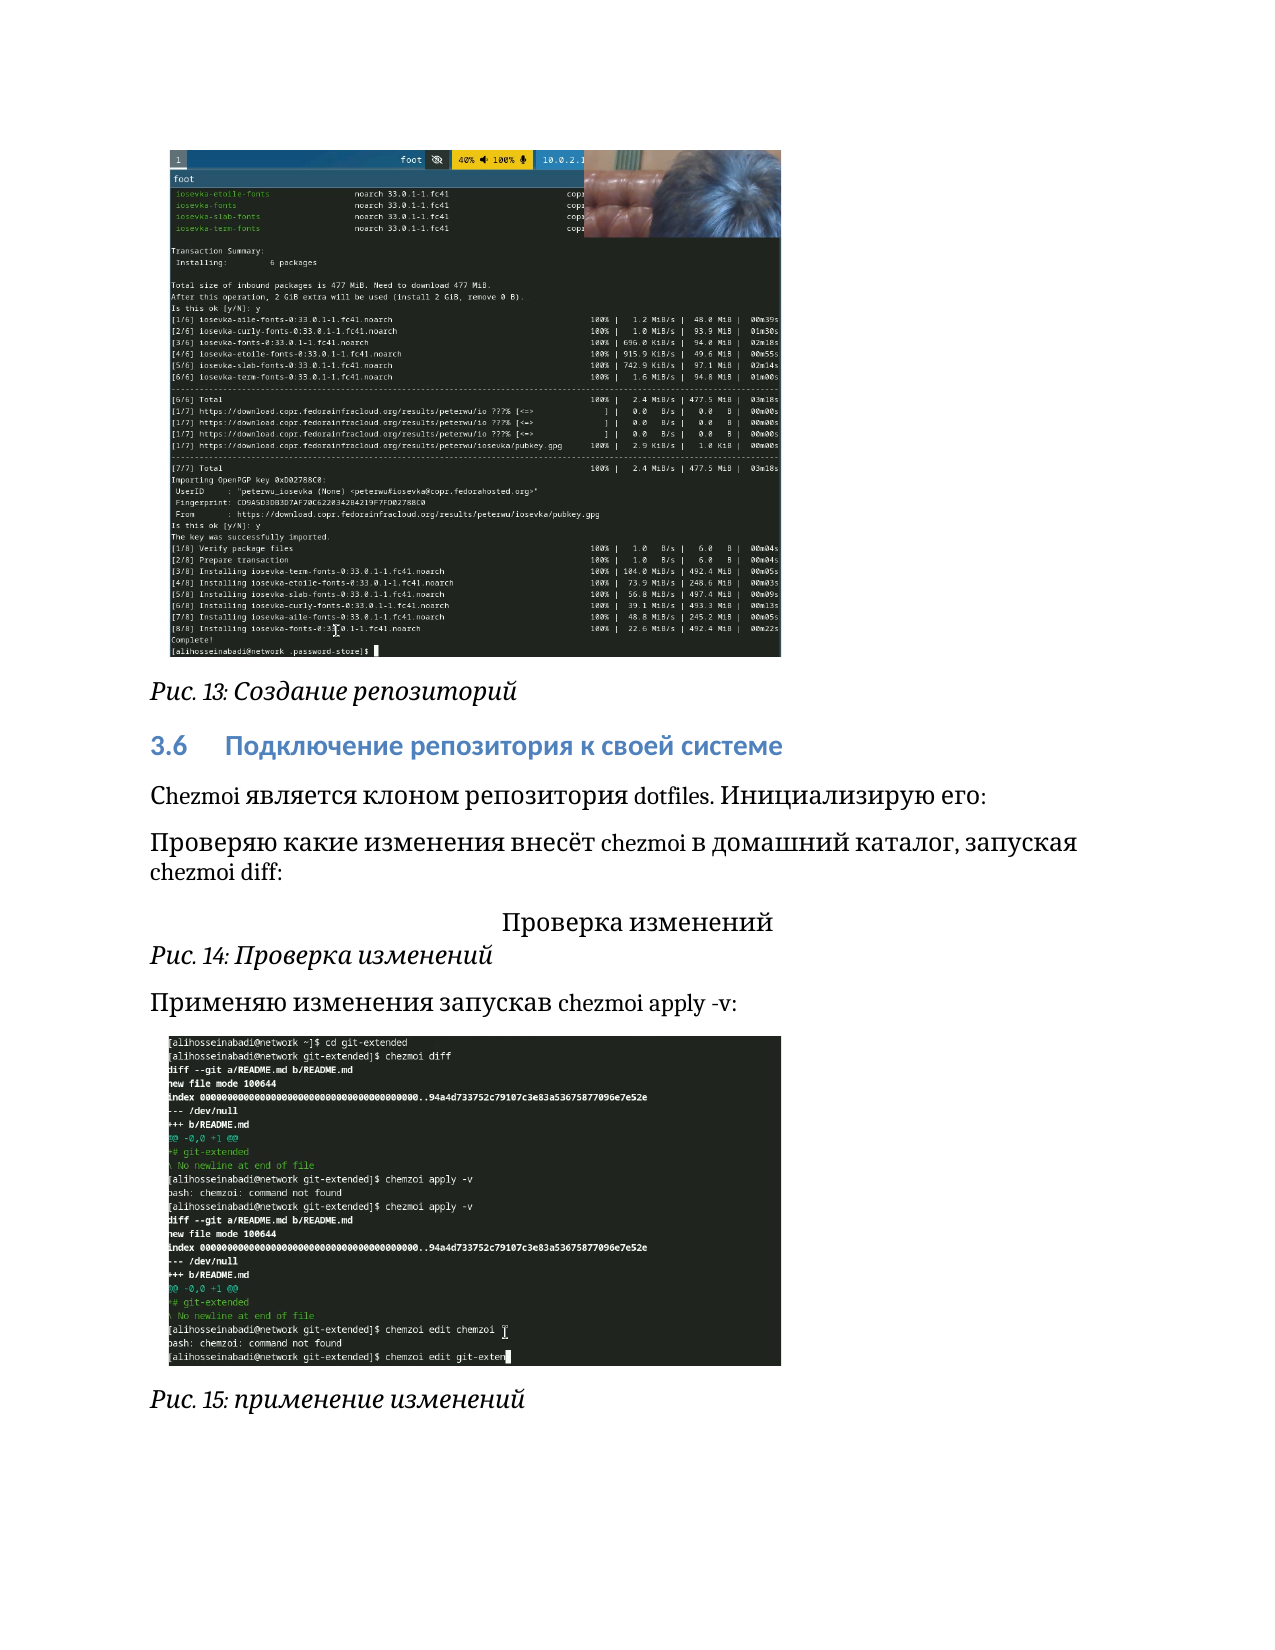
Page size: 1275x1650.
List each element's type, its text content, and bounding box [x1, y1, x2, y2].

table_header Проверка изменений [225, 906, 1050, 942]
text Применяю изменения запускав chezmoi apply -v: [150, 989, 1125, 1018]
text Рис. 13: Создание репозиторий [150, 678, 1125, 707]
text Рис. 15: применение изменений [150, 1386, 1125, 1415]
text Сhezmoi является клоном репозитория dotfiles. Инициализирую его: [150, 782, 1125, 811]
picture [168, 150, 782, 657]
picture [168, 1036, 782, 1366]
subtitle 3.6 Подключение репозитория к своей системе [150, 727, 1125, 763]
text Рис. 14: Проверка изменений [150, 942, 1125, 971]
text Проверяю какие изменения внесёт chezmoi в домашний каталог, запуская chezmoi diff: [150, 829, 1125, 887]
